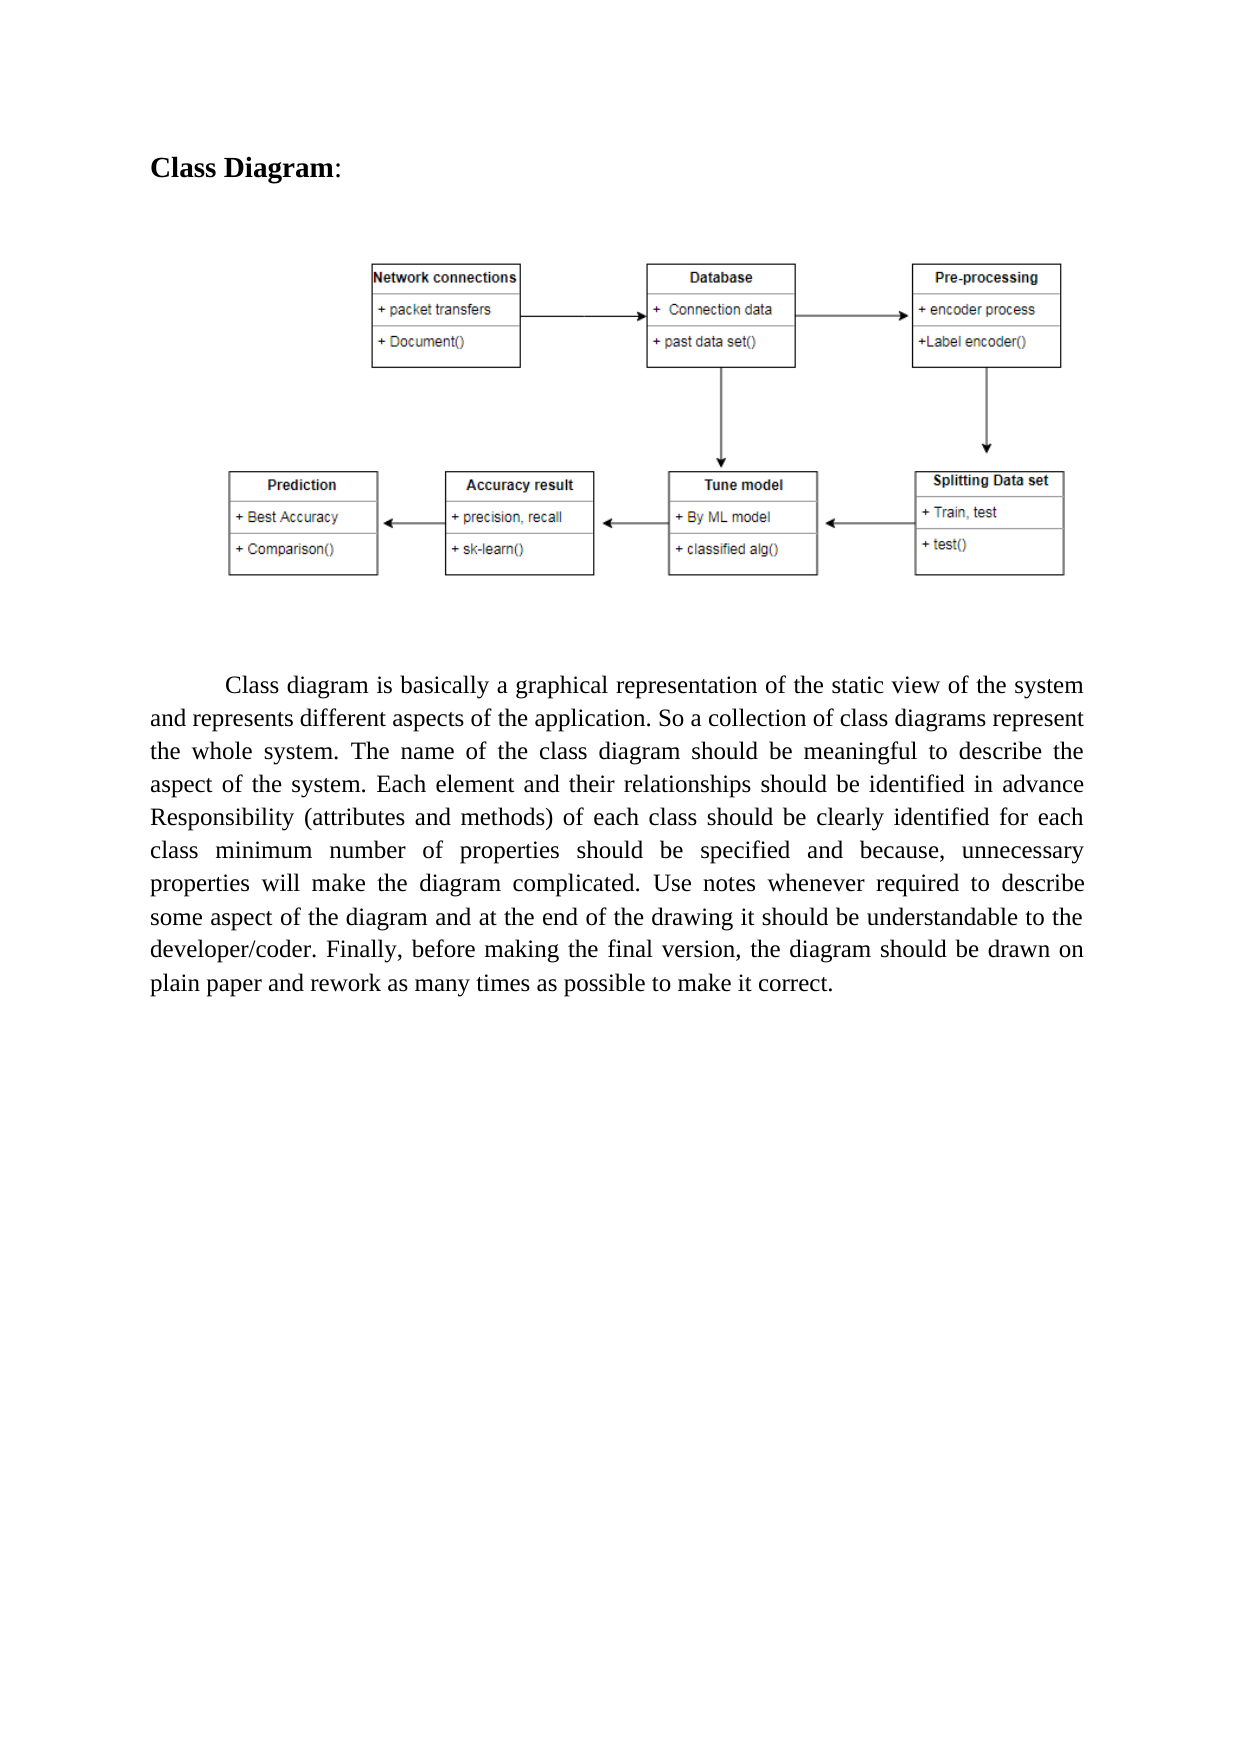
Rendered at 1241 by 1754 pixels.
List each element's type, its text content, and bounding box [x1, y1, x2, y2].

text Class Diagram: [150, 150, 1090, 183]
text Class diagram is basically a graphical representation of the static view of the system and represents different aspects of the application. So a collection of class diagrams represent the whole system. The name of the class diagram should be meaningful to describe the aspect of the system. Each element and their relationships should be identified in advance Responsibility (attributes and methods) of each class should be clearly identified for each class minimum number of properties should be specified and because, unnecessary properties will make the diagram complicated. Use notes whenever required to describe some aspect of the diagram and at the end of the drawing it should be understandable to the developer/coder. Finally, before making the final version, the diagram should be drawn on plain paper and rework as many times as possible to make it correct. [150, 670, 1085, 996]
picture [150, 221, 1091, 636]
